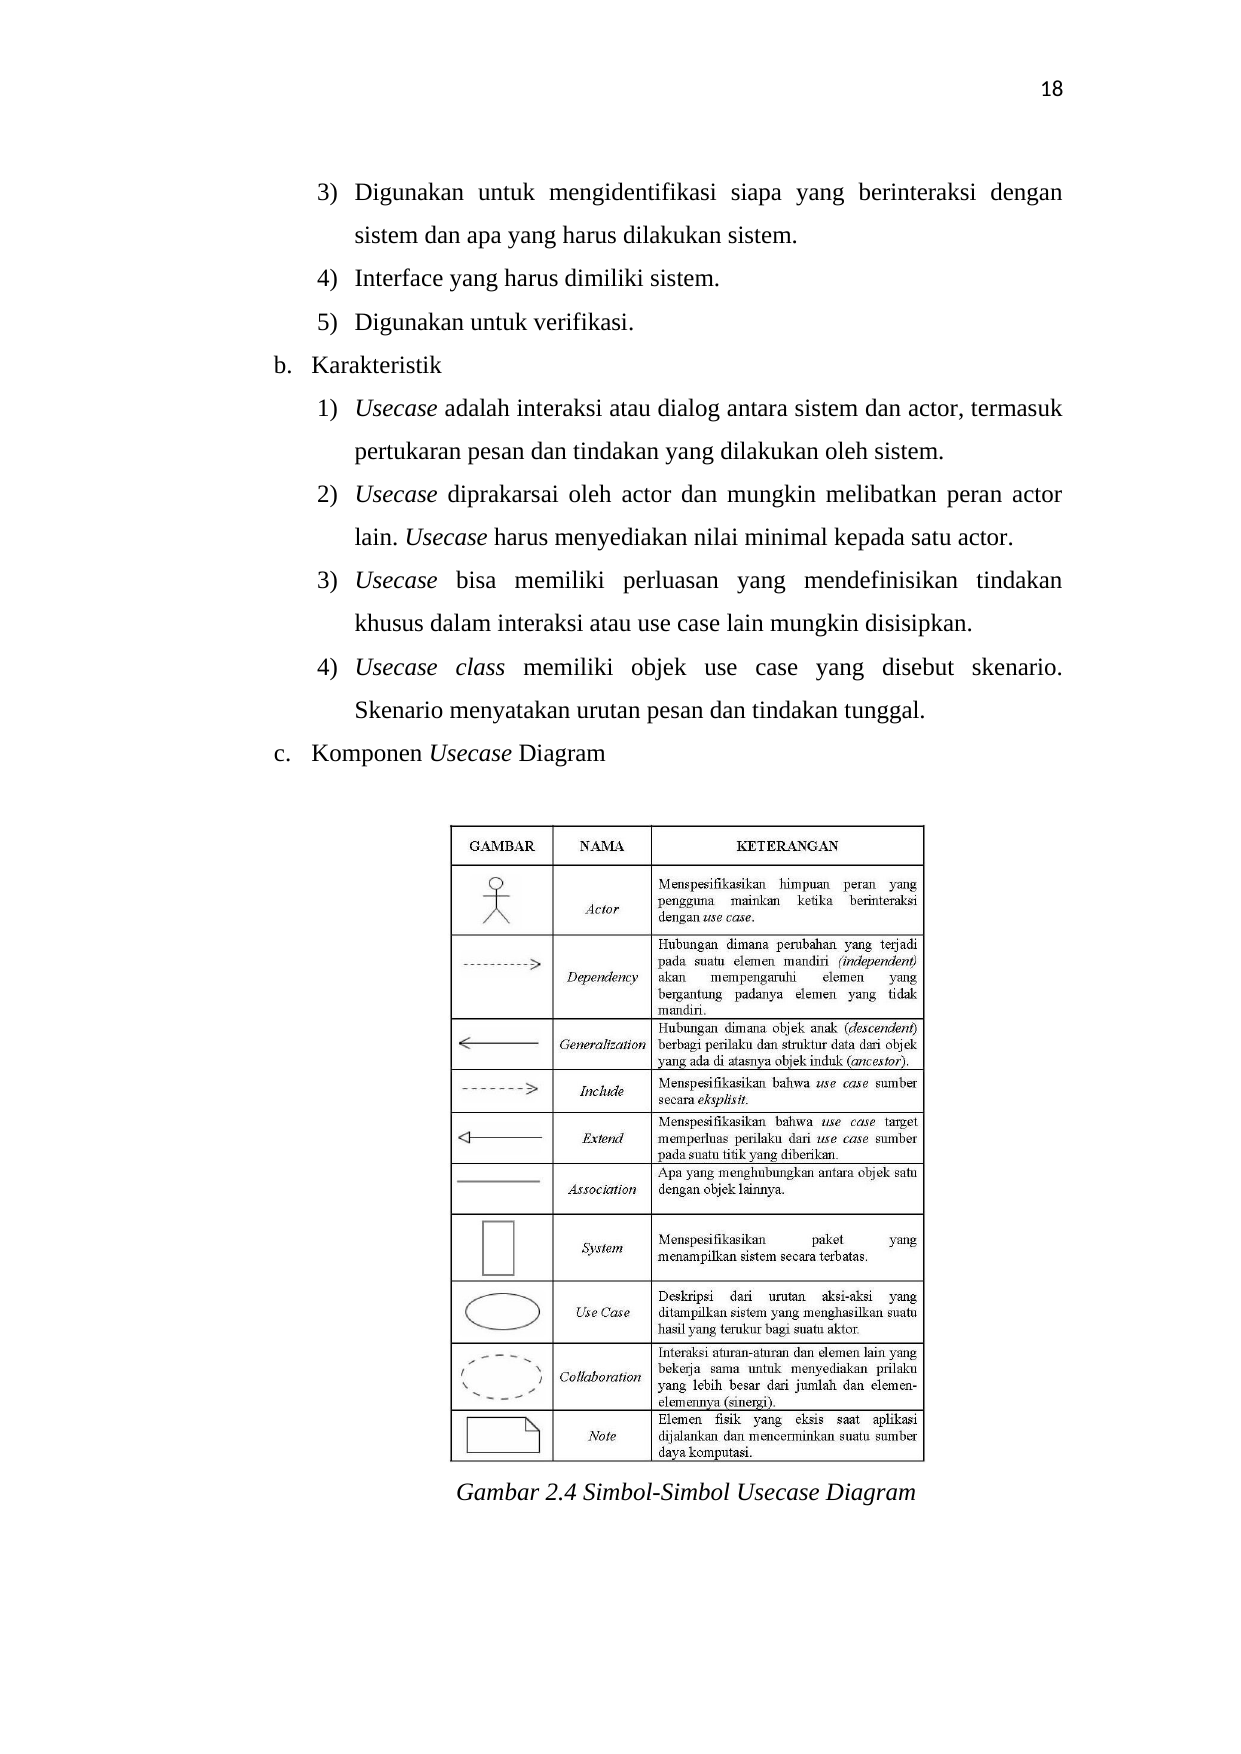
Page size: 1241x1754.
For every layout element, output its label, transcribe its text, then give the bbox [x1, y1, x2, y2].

list Usecase diprakarsai oleh actor dan mungkin melibatkan peran actor lain. Usecase harus menyediakan nilai minimal kepada satu actor. [317, 479, 1063, 551]
list Interface yang harus dimiliki sistem. [317, 263, 1063, 292]
list Usecase adalah interaksi atau dialog antara sistem dan actor, termasuk pertukaran pesan dan tindakan yang dilakukan oleh sistem. [317, 393, 1063, 465]
list Karakteristik [274, 350, 1063, 378]
list Gambar 2.4 Simbol-Simbol Usecase Diagram [311, 1477, 1063, 1506]
list Digunakan untuk verifikasi. [317, 307, 1063, 335]
list Usecase class memiliki objek use case yang disebut skenario. Skenario menyatakan urutan pesan dan tindakan tunggal. [317, 652, 1063, 723]
picture [448, 824, 927, 1463]
list Usecase bisa memiliki perluasan yang mendefinisikan tindakan khusus dalam interaksi atau use case lain mungkin disisipkan. [317, 565, 1063, 637]
list Komponen Usecase Diagram [274, 738, 1063, 767]
list Digunakan untuk mengidentifikasi siapa yang berinteraksi dengan sistem dan apa yang harus dilakukan sistem. [317, 177, 1063, 249]
